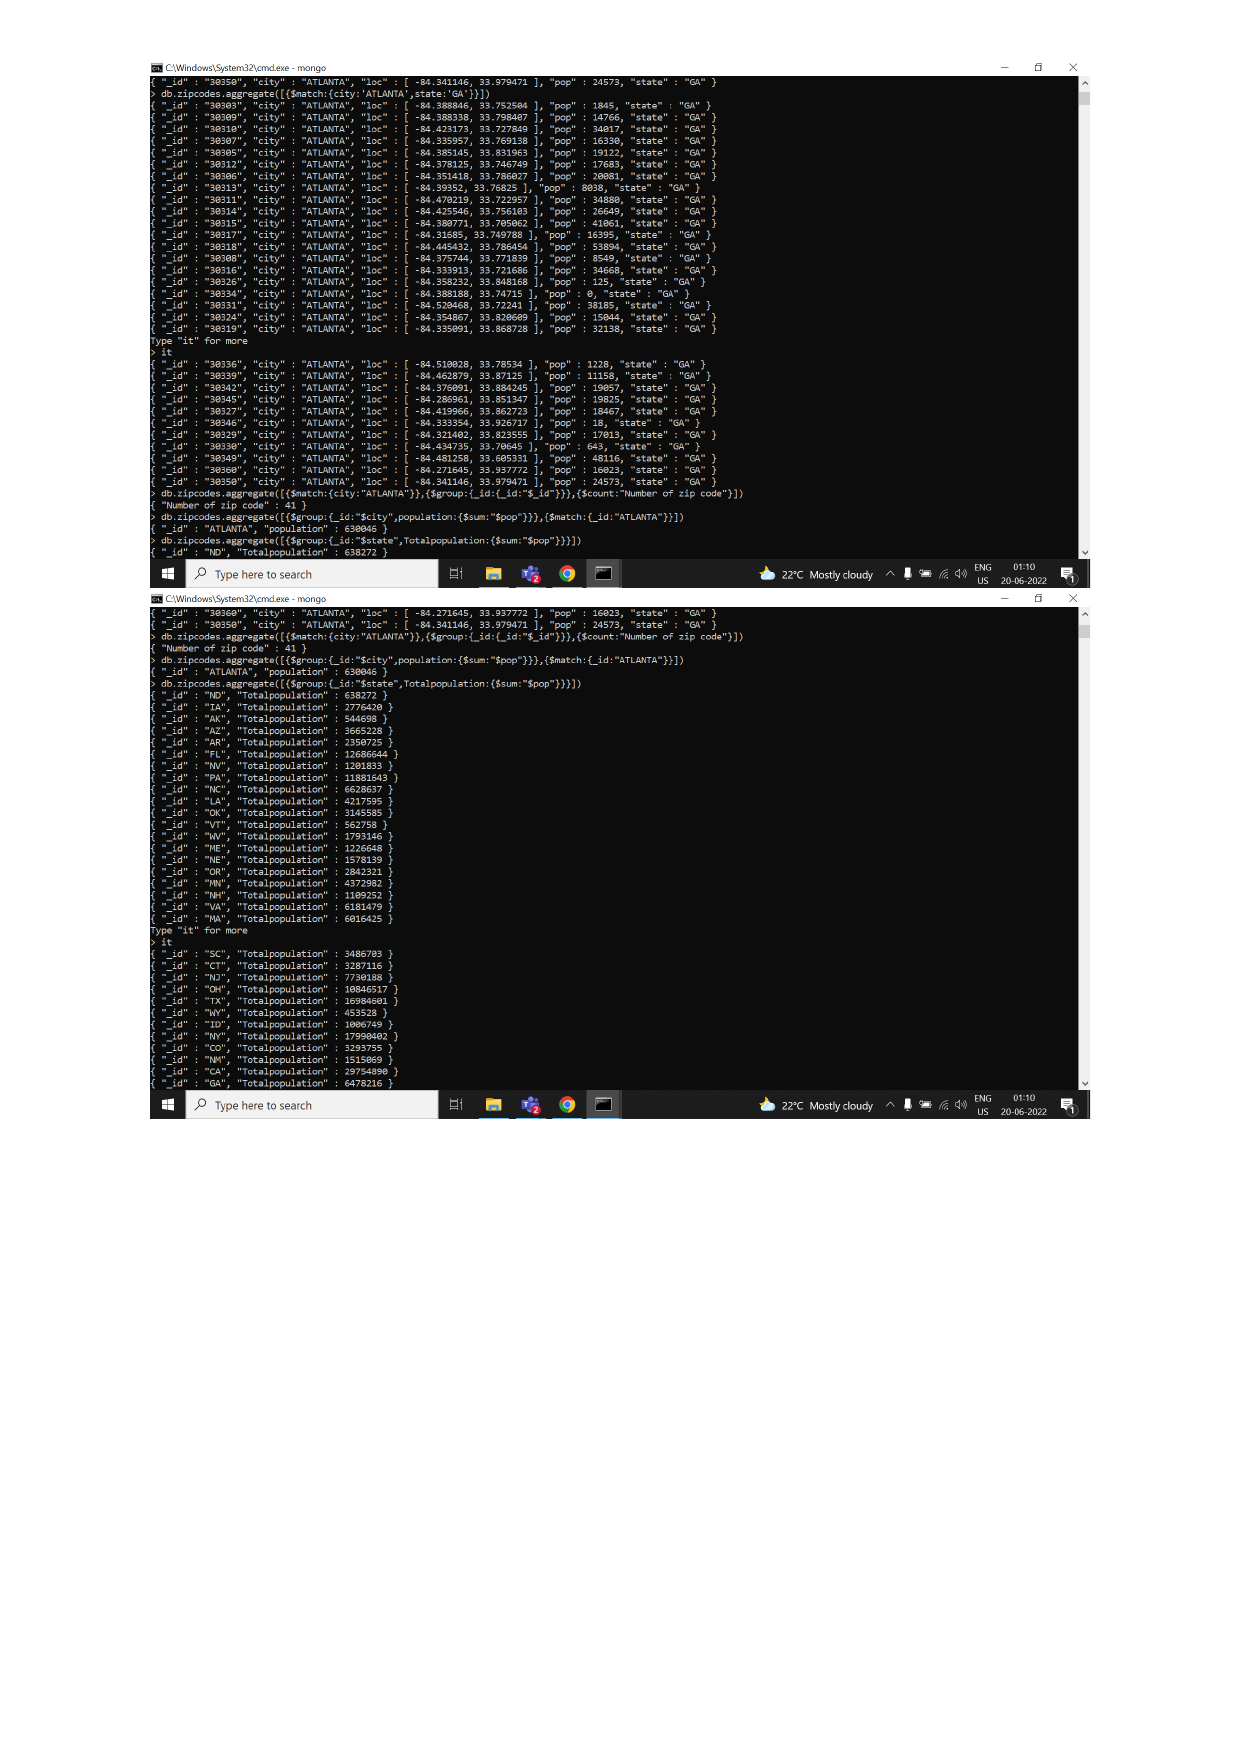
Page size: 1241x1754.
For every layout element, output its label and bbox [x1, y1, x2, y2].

picture [150, 590, 1091, 1119]
picture [150, 59, 1091, 588]
